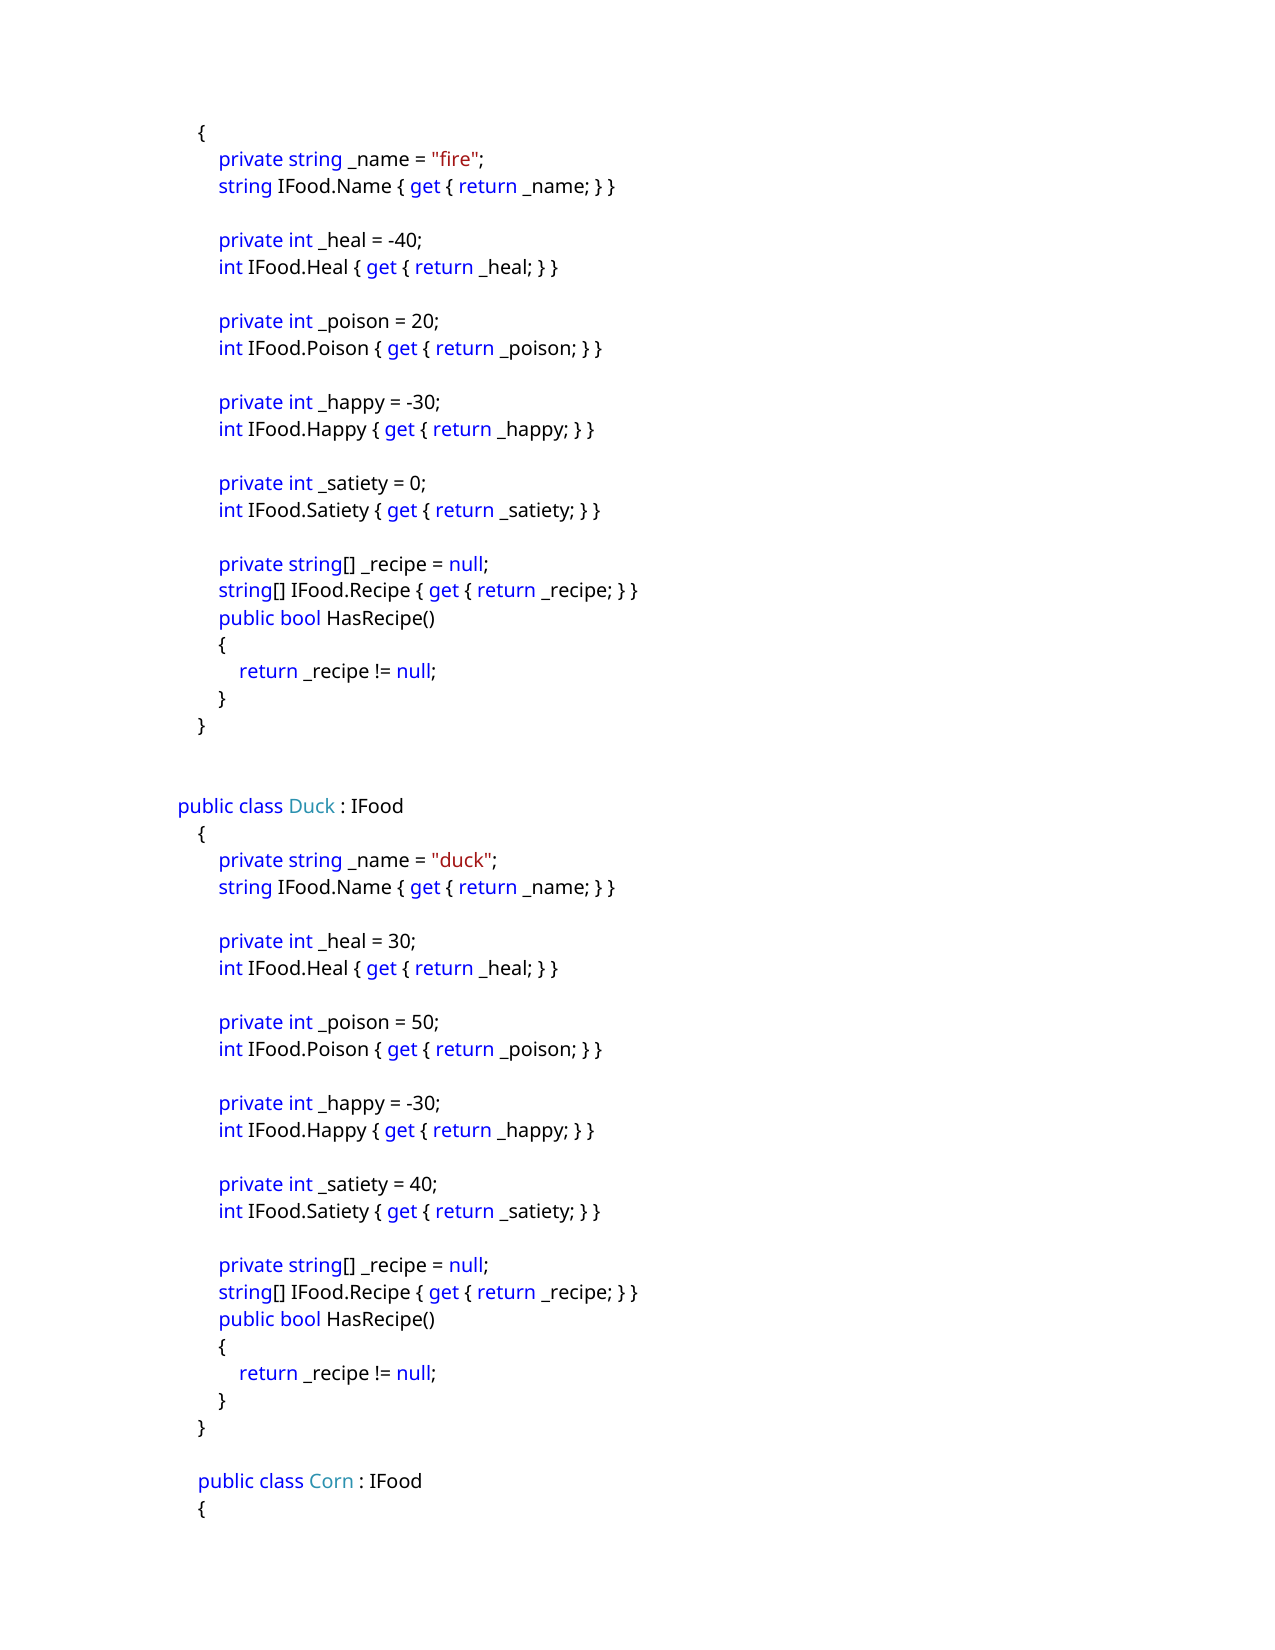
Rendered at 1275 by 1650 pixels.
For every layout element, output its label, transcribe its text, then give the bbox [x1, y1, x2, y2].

text private string _name = "duck"; [177, 846, 1186, 873]
text } [177, 712, 1186, 739]
text private string[] _recipe = null; [177, 550, 1186, 577]
text int IFood.Heal { get { return _heal; } } [177, 954, 1186, 981]
text int IFood.Poison { get { return _poison; } } [177, 1035, 1186, 1062]
text private int _heal = 30; [177, 927, 1186, 954]
text { [177, 1332, 1186, 1359]
text private string _name = "fire"; [177, 145, 1186, 172]
text int IFood.Heal { get { return _heal; } } [177, 253, 1186, 280]
text return _recipe != null; [177, 658, 1186, 685]
text string IFood.Name { get { return _name; } } [177, 873, 1186, 900]
text private int _happy = -30; [177, 1089, 1186, 1116]
text private int _poison = 20; [177, 307, 1186, 334]
text } [177, 1386, 1186, 1413]
text } [177, 685, 1186, 712]
text public bool HasRecipe() [177, 1305, 1186, 1332]
text int IFood.Satiety { get { return _satiety; } } [177, 496, 1186, 523]
text public class Corn : IFood [177, 1467, 1186, 1494]
text private int _happy = -30; [177, 388, 1186, 415]
text } [177, 1413, 1186, 1440]
text private int _heal = -40; [177, 226, 1186, 253]
text int IFood.Happy { get { return _happy; } } [177, 1116, 1186, 1143]
text private int _satiety = 0; [177, 469, 1186, 496]
text int IFood.Happy { get { return _happy; } } [177, 415, 1186, 442]
text { [177, 118, 1186, 145]
text { [177, 1494, 1186, 1521]
text string IFood.Name { get { return _name; } } [177, 172, 1186, 199]
text { [177, 819, 1186, 846]
text return _recipe != null; [177, 1359, 1186, 1386]
text private int _satiety = 40; [177, 1170, 1186, 1197]
text int IFood.Satiety { get { return _satiety; } } [177, 1197, 1186, 1224]
text int IFood.Poison { get { return _poison; } } [177, 334, 1186, 361]
text string[] IFood.Recipe { get { return _recipe; } } [177, 577, 1186, 604]
text private int _poison = 50; [177, 1008, 1186, 1035]
text { [177, 631, 1186, 658]
text private string[] _recipe = null; [177, 1251, 1186, 1278]
text public class Duck : IFood [177, 792, 1186, 819]
text string[] IFood.Recipe { get { return _recipe; } } [177, 1278, 1186, 1305]
text public bool HasRecipe() [177, 604, 1186, 631]
